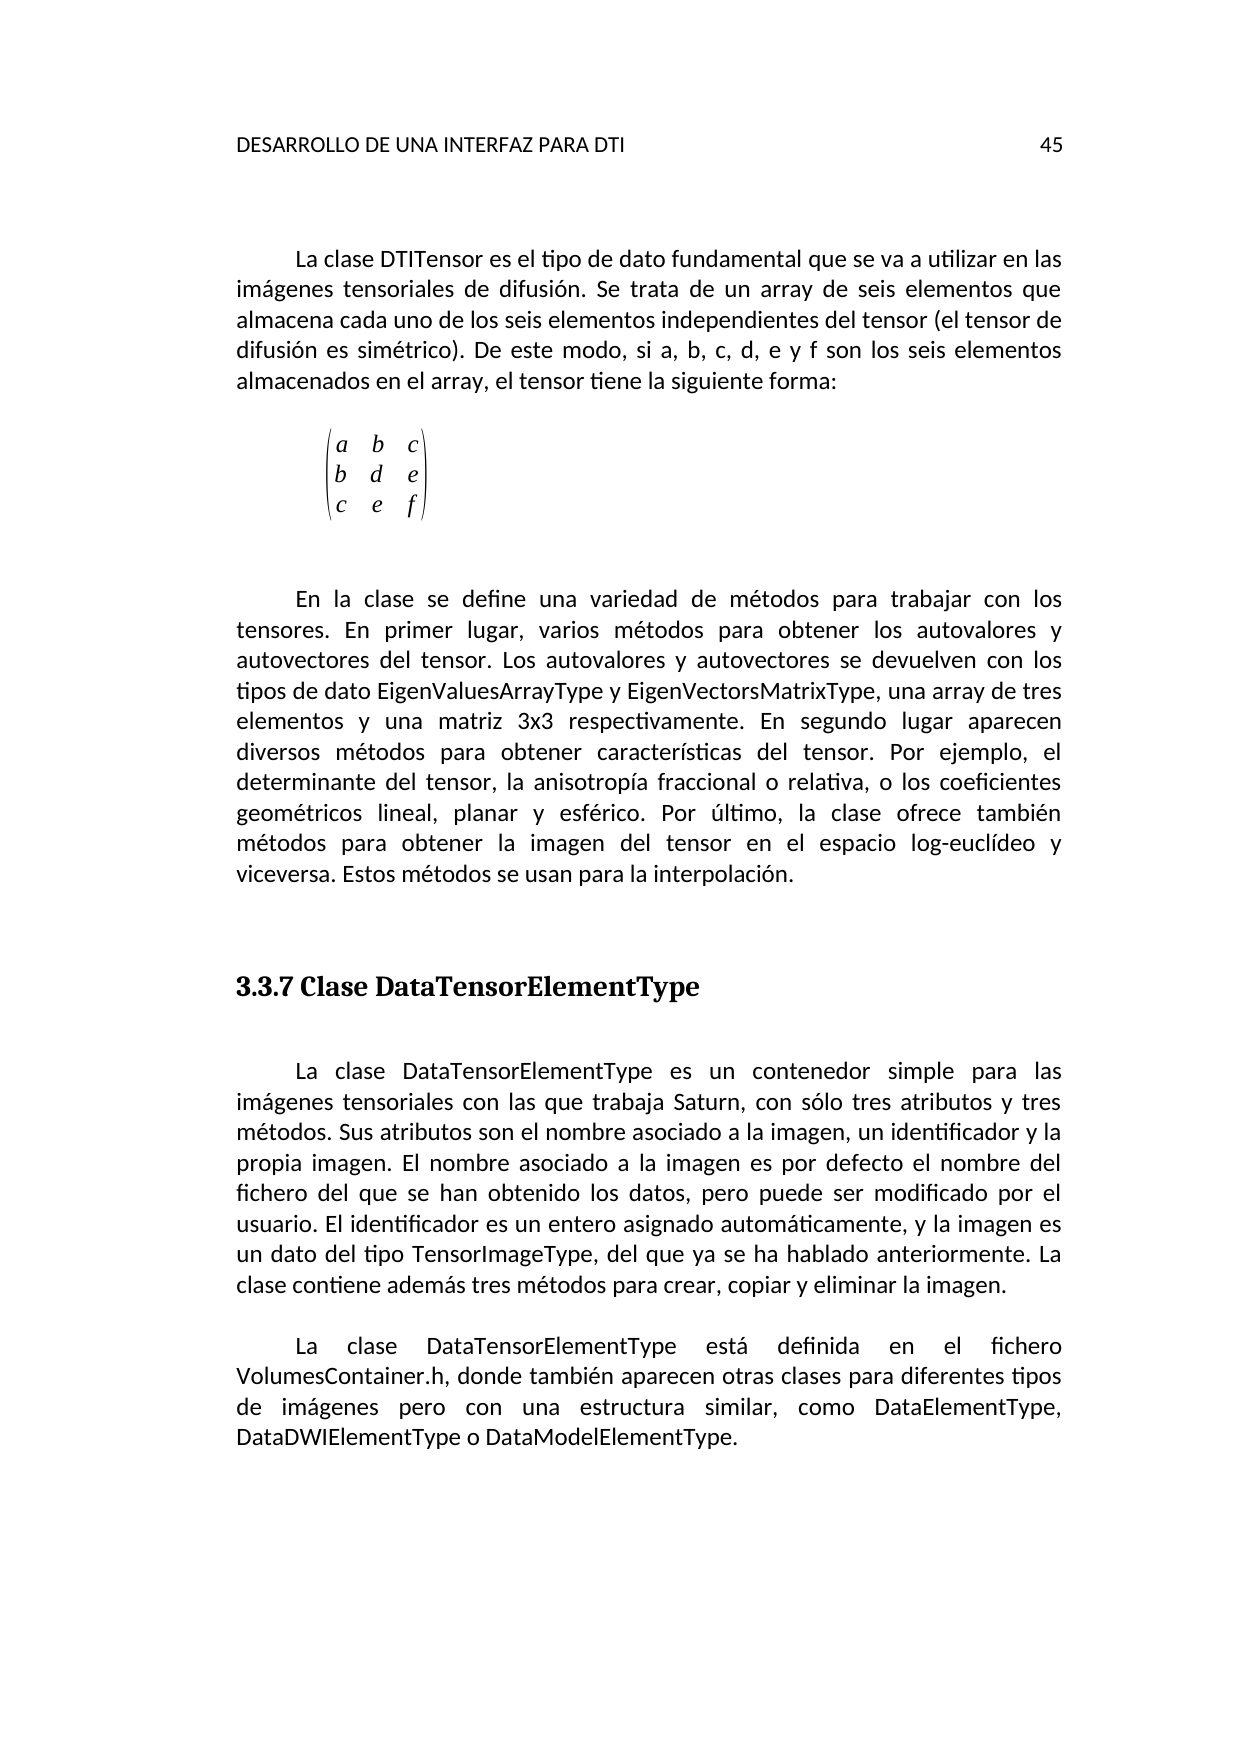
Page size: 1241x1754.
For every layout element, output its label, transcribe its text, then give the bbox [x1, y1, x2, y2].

text La clase DTITensor es el tipo de dato fundamental que se va a utilizar en las imágenes tensoriales de difusión. Se trata de un array de seis elementos que almacena cada uno de los seis elementos independientes del tensor (el tensor de difusión es simétrico). De este modo, si a, b, c, d, e y f son los seis elementos almacenados en el array, el tensor tiene la siguiente forma: [236, 243, 1063, 396]
text La clase DataTensorElementType es un contenedor simple para las imágenes tensoriales con las que trabaja Saturn, con sólo tres atributos y tres métodos. Sus atributos son el nombre asociado a la imagen, un identificador y la propia imagen. El nombre asociado a la imagen es por defecto el nombre del fichero del que se han obtenido los datos, pero puede ser modificado por el usuario. El identificador es un entero asignado automáticamente, y la imagen es un dato del tipo TensorImageType, del que ya se ha hablado anteriormente. La clase contiene además tres métodos para crear, copiar y eliminar la imagen. [236, 1055, 1063, 1299]
subtitle Clase DataTensorElementType [236, 970, 1063, 1004]
text En la clase se define una variedad de métodos para trabajar con los tensores. En primer lugar, varios métodos para obtener los autovalores y autovectores del tensor. Los autovalores y autovectores se devuelven con los tipos de dato EigenValuesArrayType y EigenVectorsMatrixType, una array de tres elementos y una matriz 3x3 respectivamente. En segundo lugar aparecen diversos métodos para obtener características del tensor. Por ejemplo, el determinante del tensor, la anisotropía fraccional o relativa, o los coeficientes geométricos lineal, planar y esférico. Por último, la clase ofrece también métodos para obtener la imagen del tensor en el espacio log-euclídeo y viceversa. Estos métodos se usan para la interpolación. [236, 583, 1063, 888]
text La clase DataTensorElementType está definida en el fichero VolumesContainer.h, donde también aparecen otras clases para diferentes tipos de imágenes pero con una estructura similar, como DataElementType, DataDWIElementType o DataModelElementType. [236, 1330, 1063, 1452]
